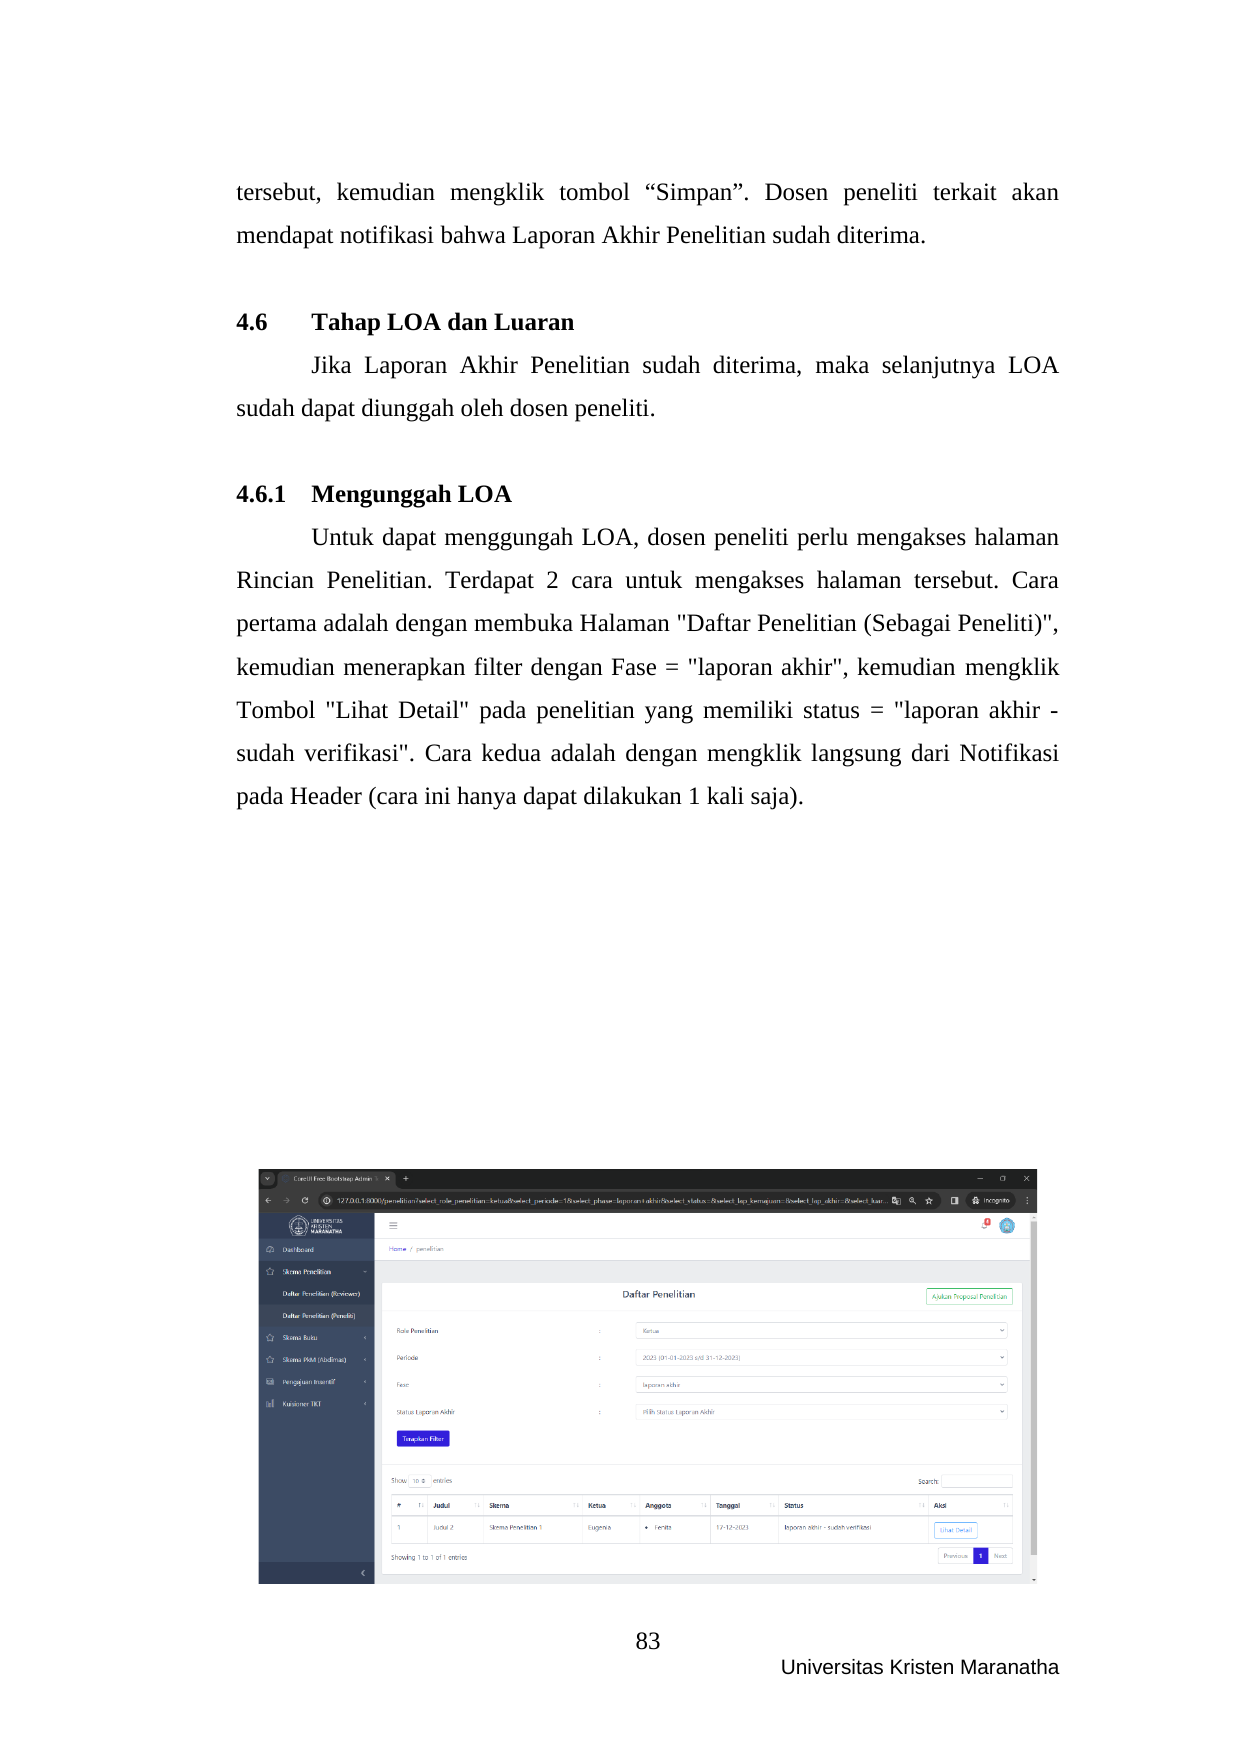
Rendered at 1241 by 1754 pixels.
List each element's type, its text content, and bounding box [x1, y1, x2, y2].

text Untuk dapat menggungah LOA, dosen peneliti perlu mengakses halaman Rincian Penelitian. Terdapat 2 cara untuk mengakses halaman tersebut. Cara pertama adalah dengan membuka Halaman "Daftar Penelitian (Sebagai Peneliti)", kemudian menerapkan filter dengan Fase = "laporan akhir", kemudian mengklik Tombol "Lihat Detail" pada penelitian yang memiliki status = "laporan akhir - sudah verifikasi". Cara kedua adalah dengan mengklik langsung dari Notifikasi pada Header (cara ini hanya dapat dilakukan 1 kali saja). [236, 522, 1059, 810]
picture [258, 1169, 1038, 1584]
subtitle 4.6 Tahap LOA dan Luaran [236, 307, 1059, 335]
text Jika Laporan Akhir Penelitian sudah diterima, maka selanjutnya LOA sudah dapat diunggah oleh dosen peneliti. [236, 350, 1059, 422]
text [236, 177, 1059, 249]
subtitle 4.6.1 Mengunggah LOA [236, 479, 1059, 508]
